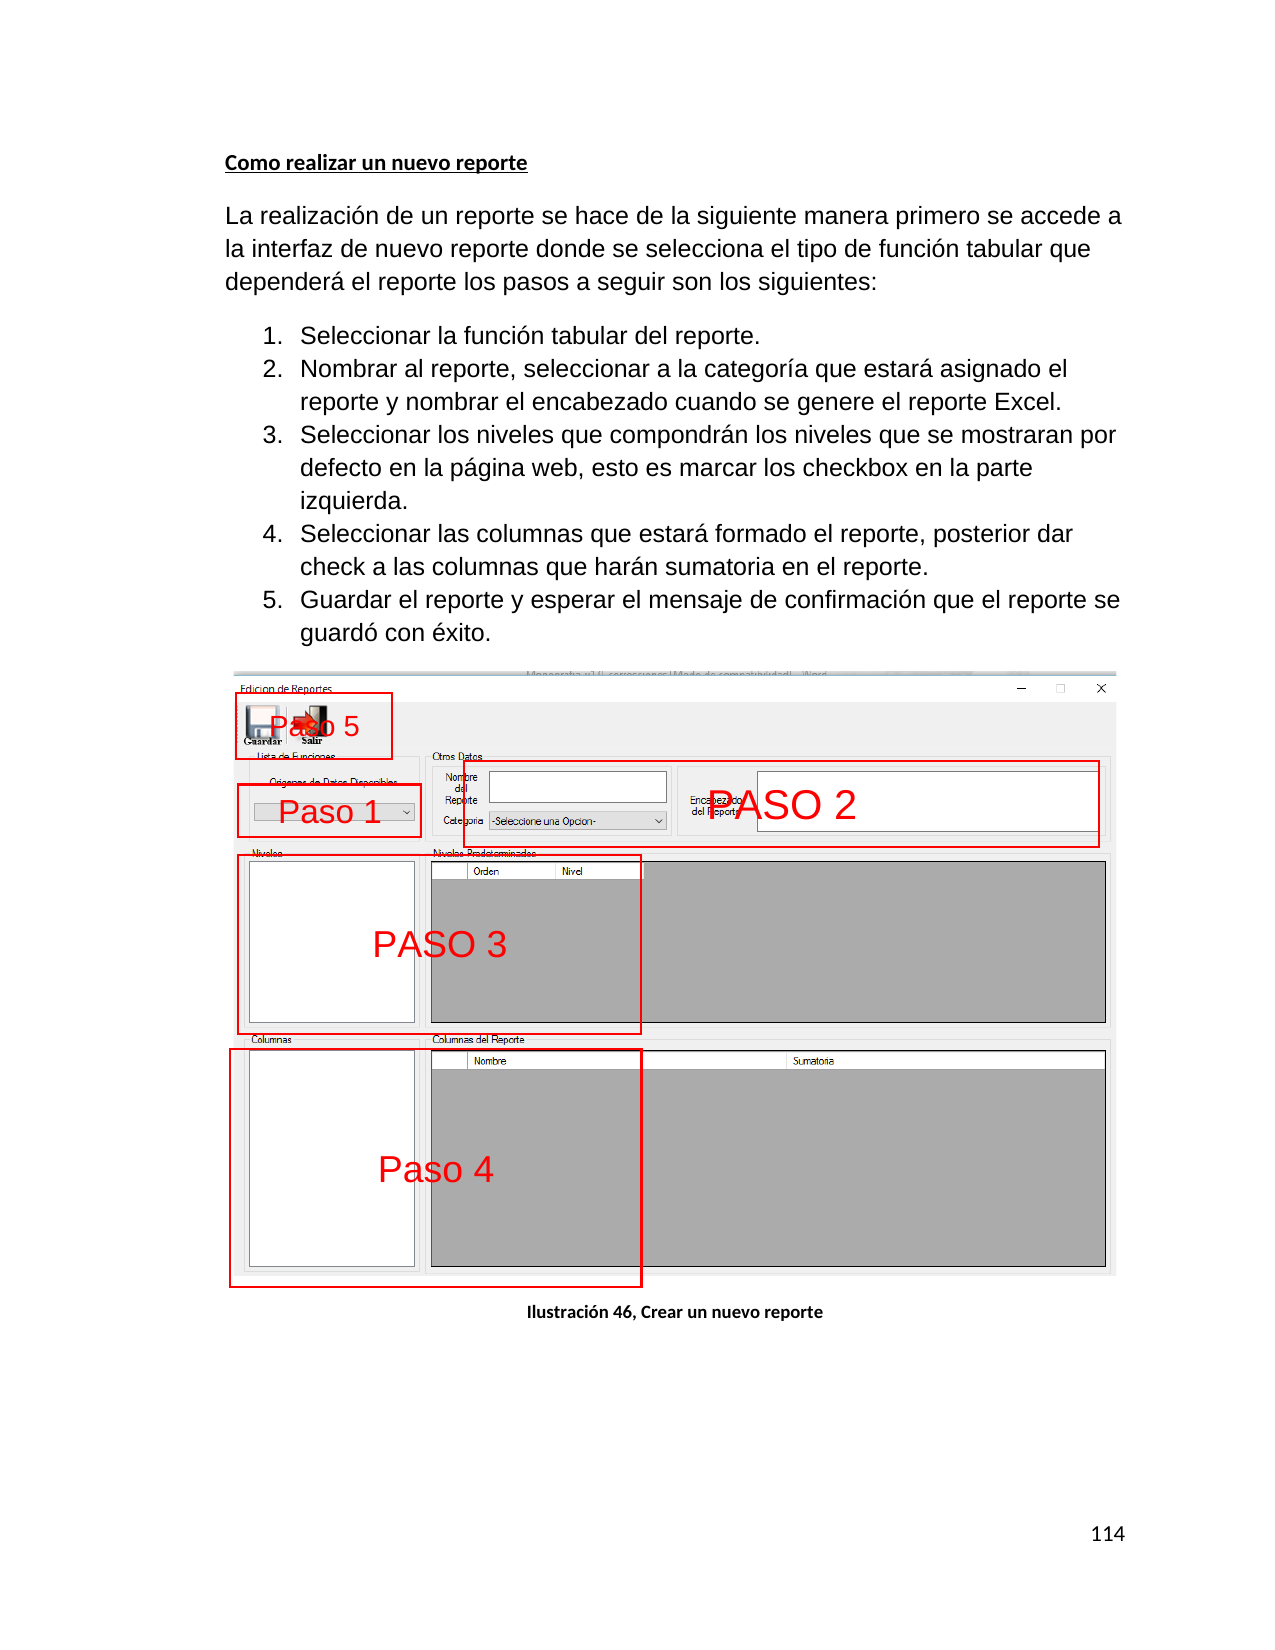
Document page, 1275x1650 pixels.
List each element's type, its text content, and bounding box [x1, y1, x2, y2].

list Seleccionar los niveles que compondrán los niveles que se mostraran por defecto en la página web, esto es marcar los checkbox en la parte izquierda. [262, 420, 1125, 514]
list Guardar el reporte y esperar el mensaje de confirmación que el reporte se guardó con éxito. [262, 585, 1125, 647]
list Seleccionar las columnas que estará formado el reporte, posterior dar check a las columnas que harán sumatoria en el reporte. [262, 519, 1125, 581]
list Seleccionar la función tabular del reporte. [262, 321, 1125, 349]
text Ilustración 46, Crear un nuevo reporte [225, 1301, 1125, 1323]
text La realización de un reporte se hace de la siguiente manera primero se accede a la interfaz de nuevo reporte donde se selecciona el tipo de función tabular que dependerá el reporte los pasos a seguir son los siguientes: [225, 201, 1125, 296]
text Como realizar un nuevo reporte [225, 148, 1125, 176]
picture [233, 671, 1117, 1276]
list Nombrar al reporte, seleccionar a la categoría que estará asignado el reporte y nombrar el encabezado cuando se genere el reporte Excel. [262, 354, 1125, 415]
picture [233, 1050, 640, 1276]
